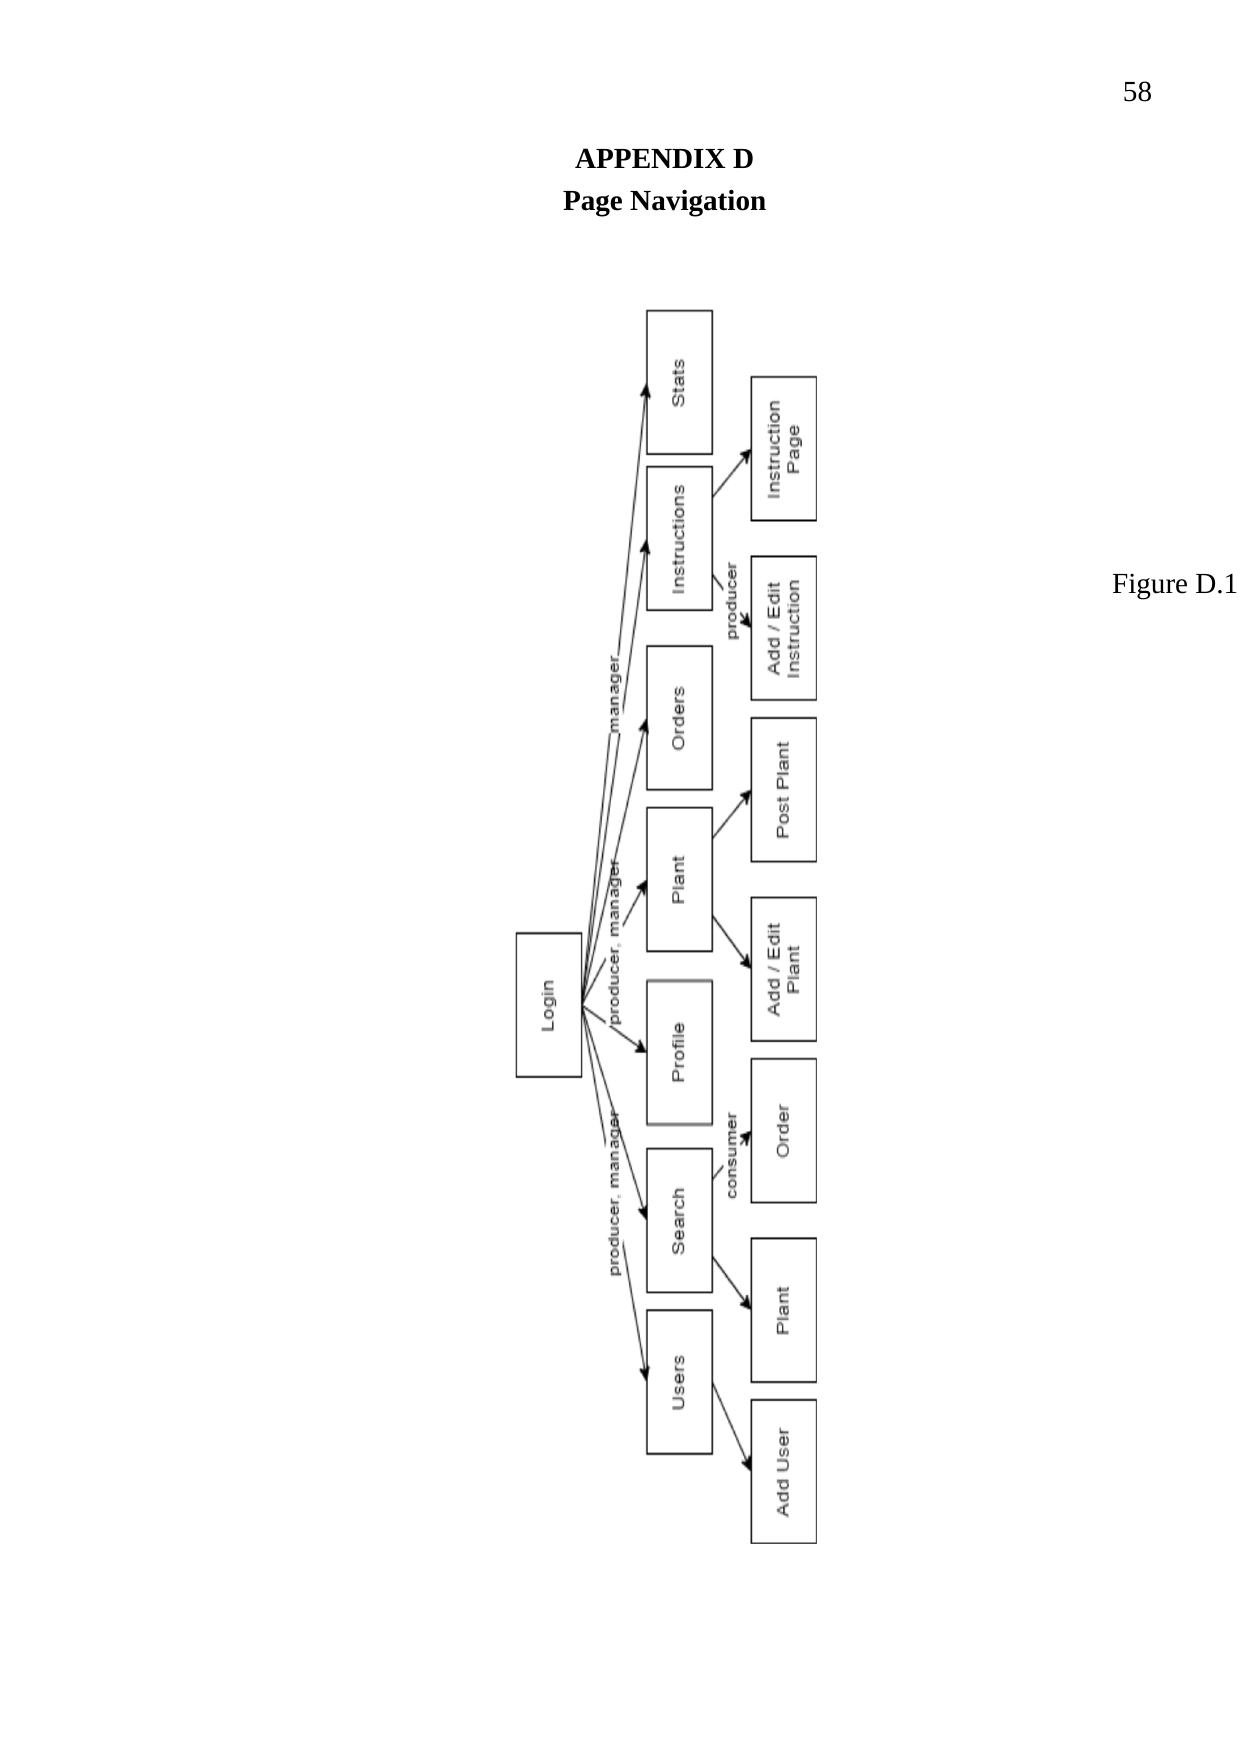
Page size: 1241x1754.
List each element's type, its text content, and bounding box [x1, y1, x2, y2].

subtitle APPENDIX D Page Navigation [177, 141, 1152, 216]
picture [516, 311, 816, 1543]
